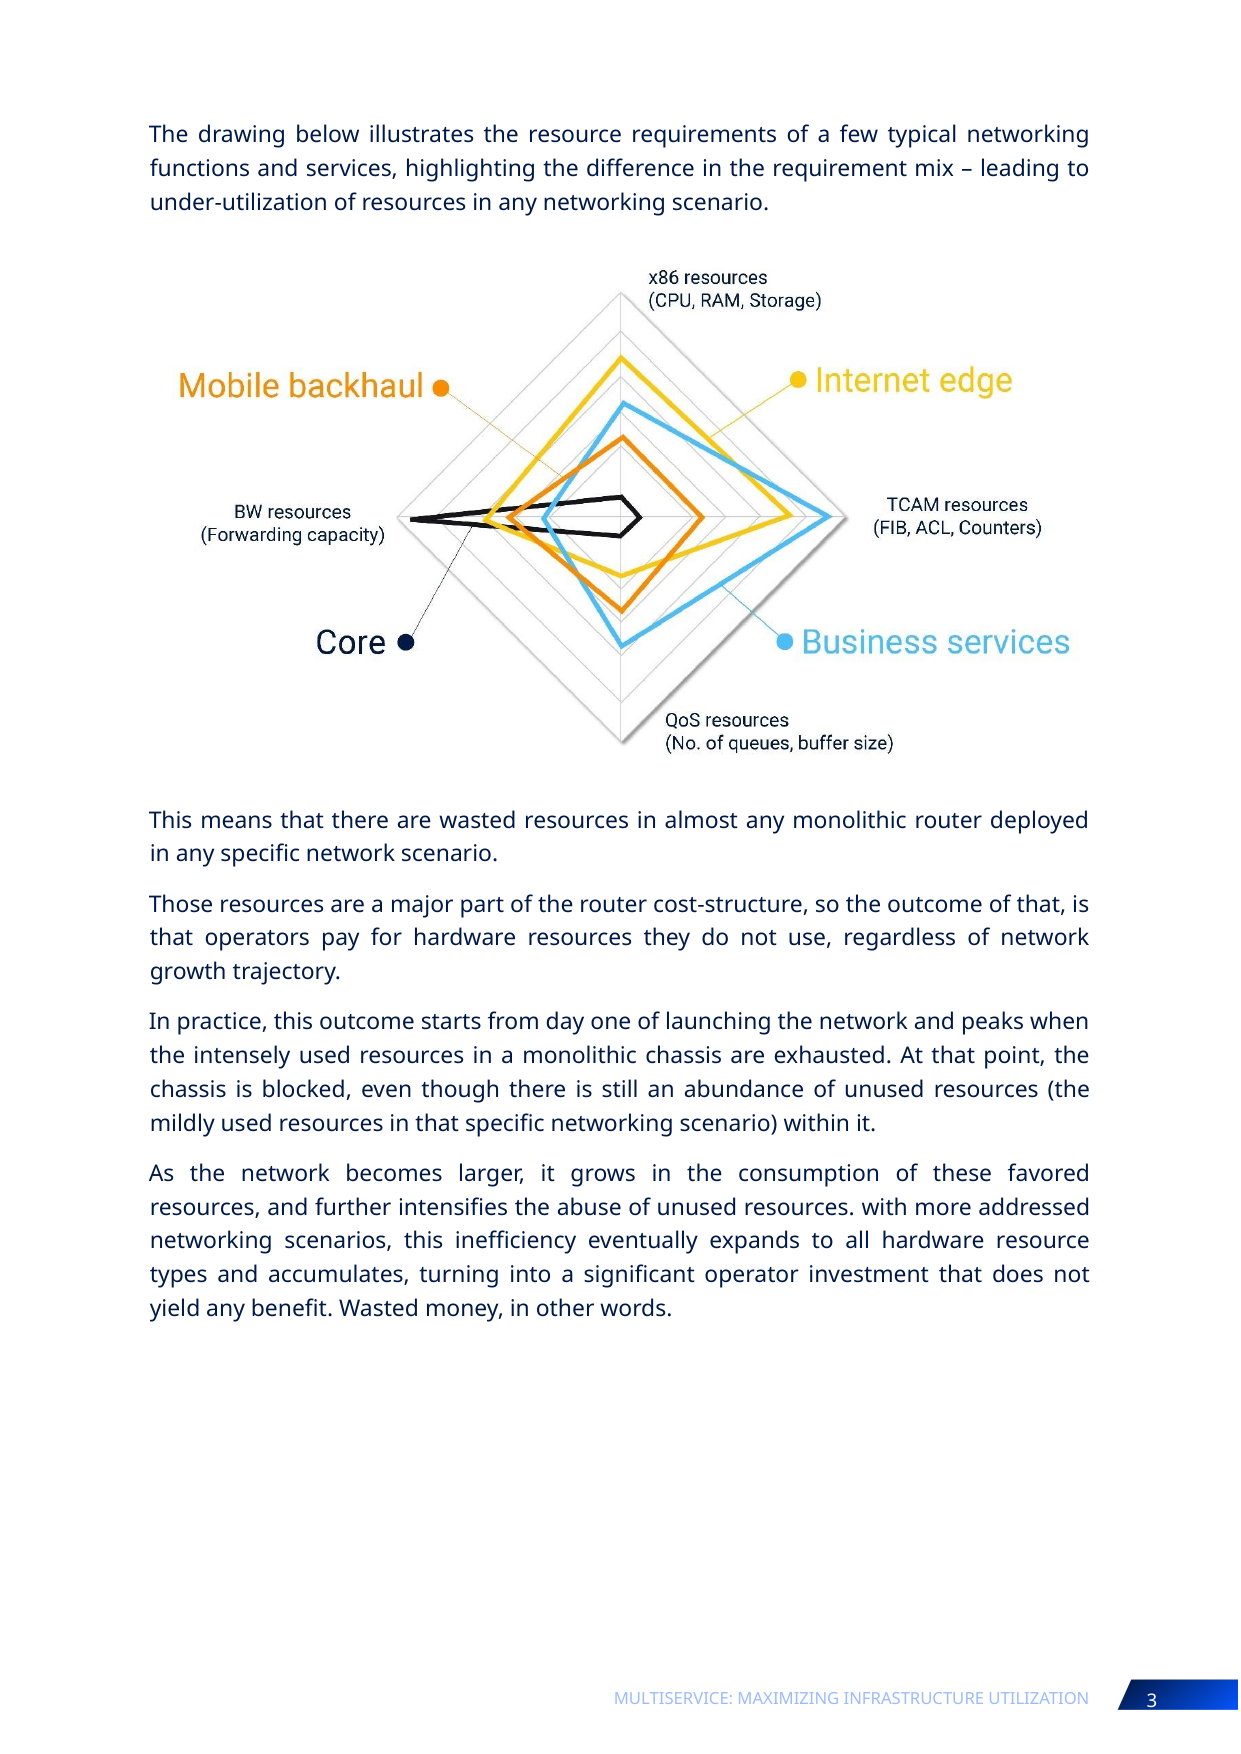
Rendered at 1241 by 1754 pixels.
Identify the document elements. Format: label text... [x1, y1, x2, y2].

text The drawing below illustrates the resource requirements of a few typical networking functions and services, highlighting the difference in the requirement mix – leading to under-utilization of resources in any networking scenario. [148, 118, 1091, 217]
text In practice, this outcome starts from day one of launching the network and peaks when the intensely used resources in a monolithic chassis are exhausted. At that point, the chassis is blocked, even though there is still an abundance of unused resources (the mildly used resources in that specific networking scenario) within it. [148, 1005, 1091, 1138]
text Those resources are a major part of the router cost-structure, so the outcome of that, is that operators pay for hardware resources they do not use, regardless of network growth trajectory. [148, 887, 1091, 986]
picture [1116, 1679, 1238, 1710]
text As the network becomes larger, it grows in the consumption of these favored resources, and further intensifies the abuse of unused resources. with more addressed networking scenarios, this inefficiency eventually expands to all hardware resource types and accumulates, turning into a significant operator investment that does not yield any benefit. Wasted money, in other words. [148, 1157, 1091, 1323]
picture [150, 236, 1091, 778]
text This means that there are wasted resources in almost any monolithic router deployed in any specific network scenario. [148, 803, 1091, 868]
